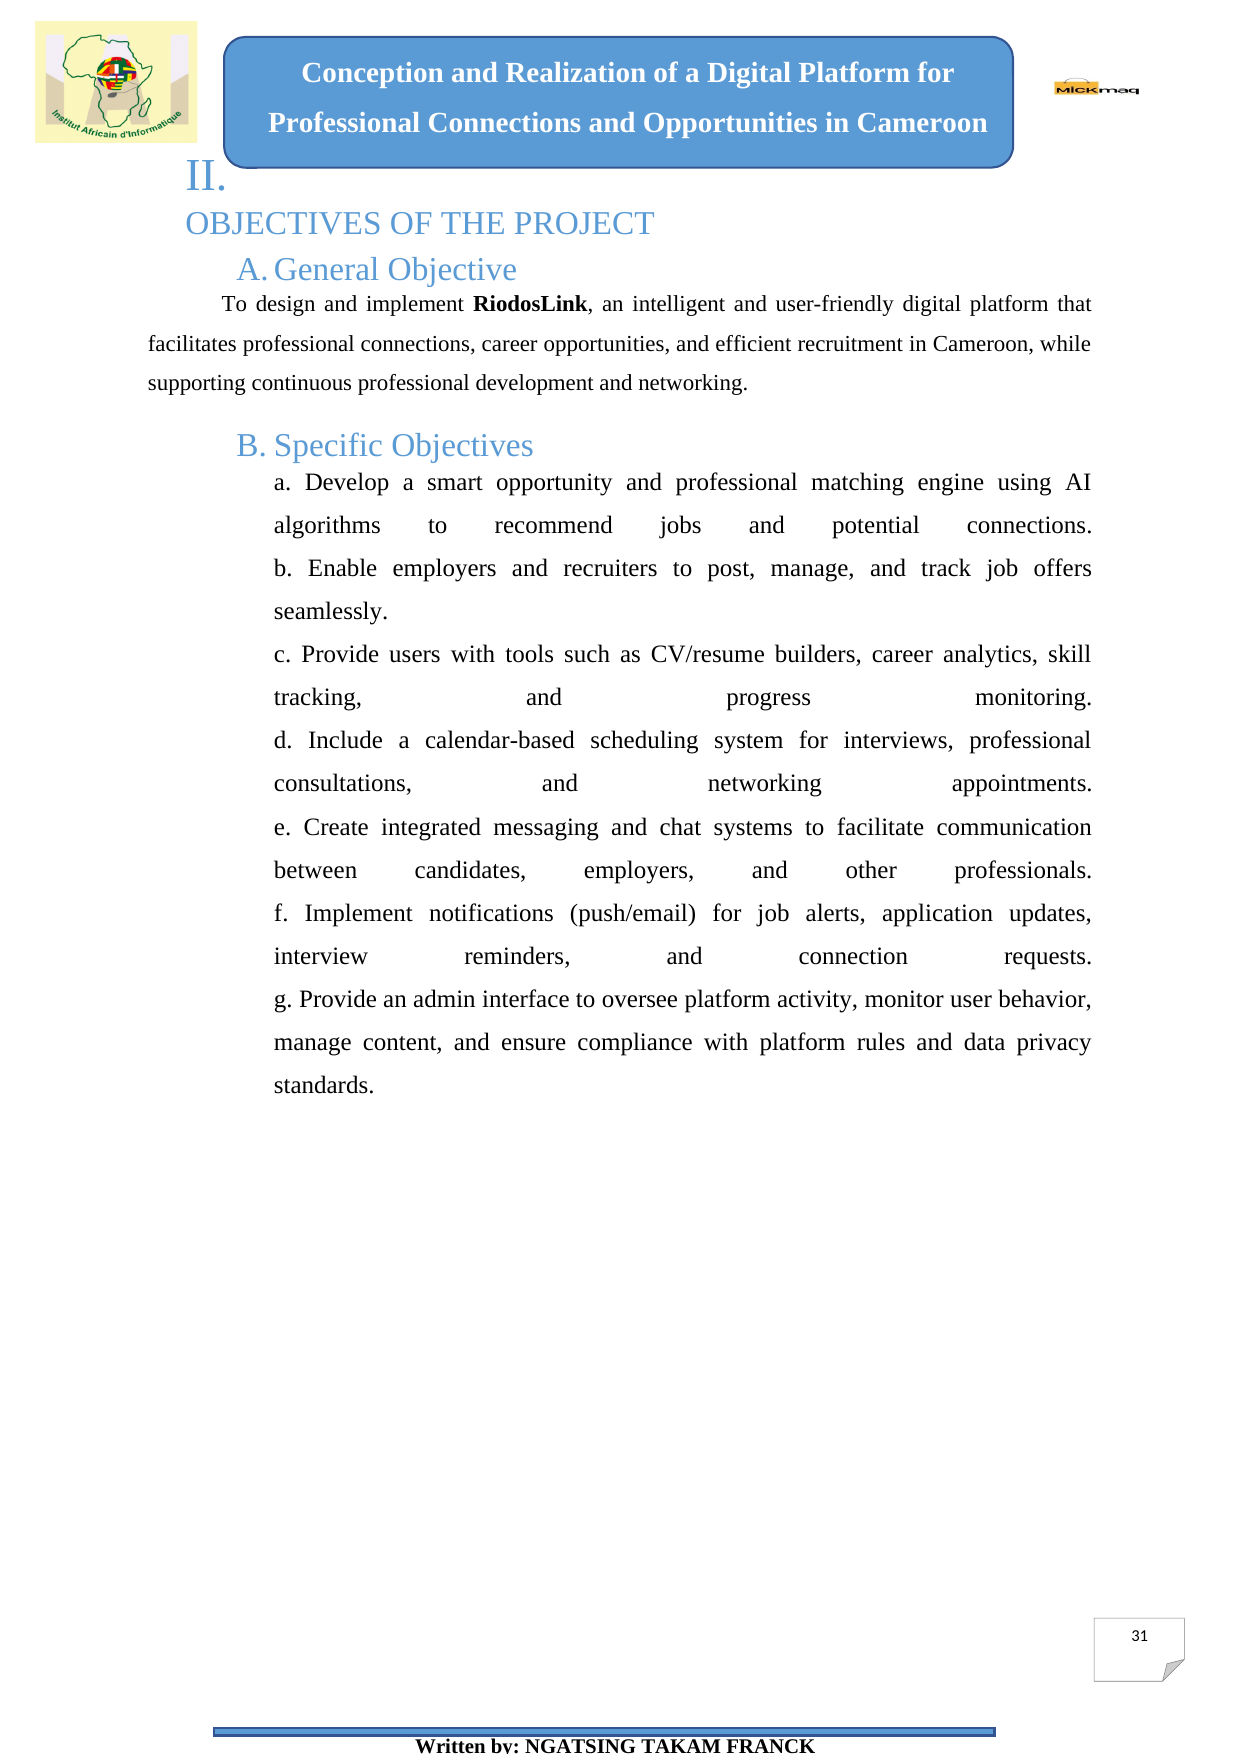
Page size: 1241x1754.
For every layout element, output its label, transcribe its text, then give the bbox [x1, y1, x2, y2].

text To design and implement RiodosLink, an intelligent and user-friendly digital platform that facilitates professional connections, career opportunities, and efficient recruitment in Cameroon, while supporting continuous professional development and networking. [148, 290, 1093, 396]
text a. Develop a smart opportunity and professional matching engine using AI algorithms to recommend jobs and potential connections. b. Enable employers and recruiters to post, manage, and track job offers seamlessly. c. Provide users with tools such as CV/resume builders, career analytics, skill tracking, and progress monitoring. d. Include a calendar-based scheduling system for interviews, professional consultations, and networking appointments. e. Create integrated messaging and chat systems to facilitate communication between candidates, employers, and other professionals. f. Implement notifications (push/email) for job alerts, application updates, interview reminders, and connection requests. g. Provide an admin interface to oversee platform activity, monitor user behavior, manage content, and ensure compliance with platform rules and data privacy standards. [274, 467, 1093, 1099]
picture [35, 21, 198, 143]
subtitle Specific Objectives [236, 425, 1093, 464]
picture [1047, 73, 1143, 103]
subtitle OBJECTIVES OF THE PROJECT [185, 148, 1093, 242]
subtitle General Objective [236, 249, 1093, 287]
